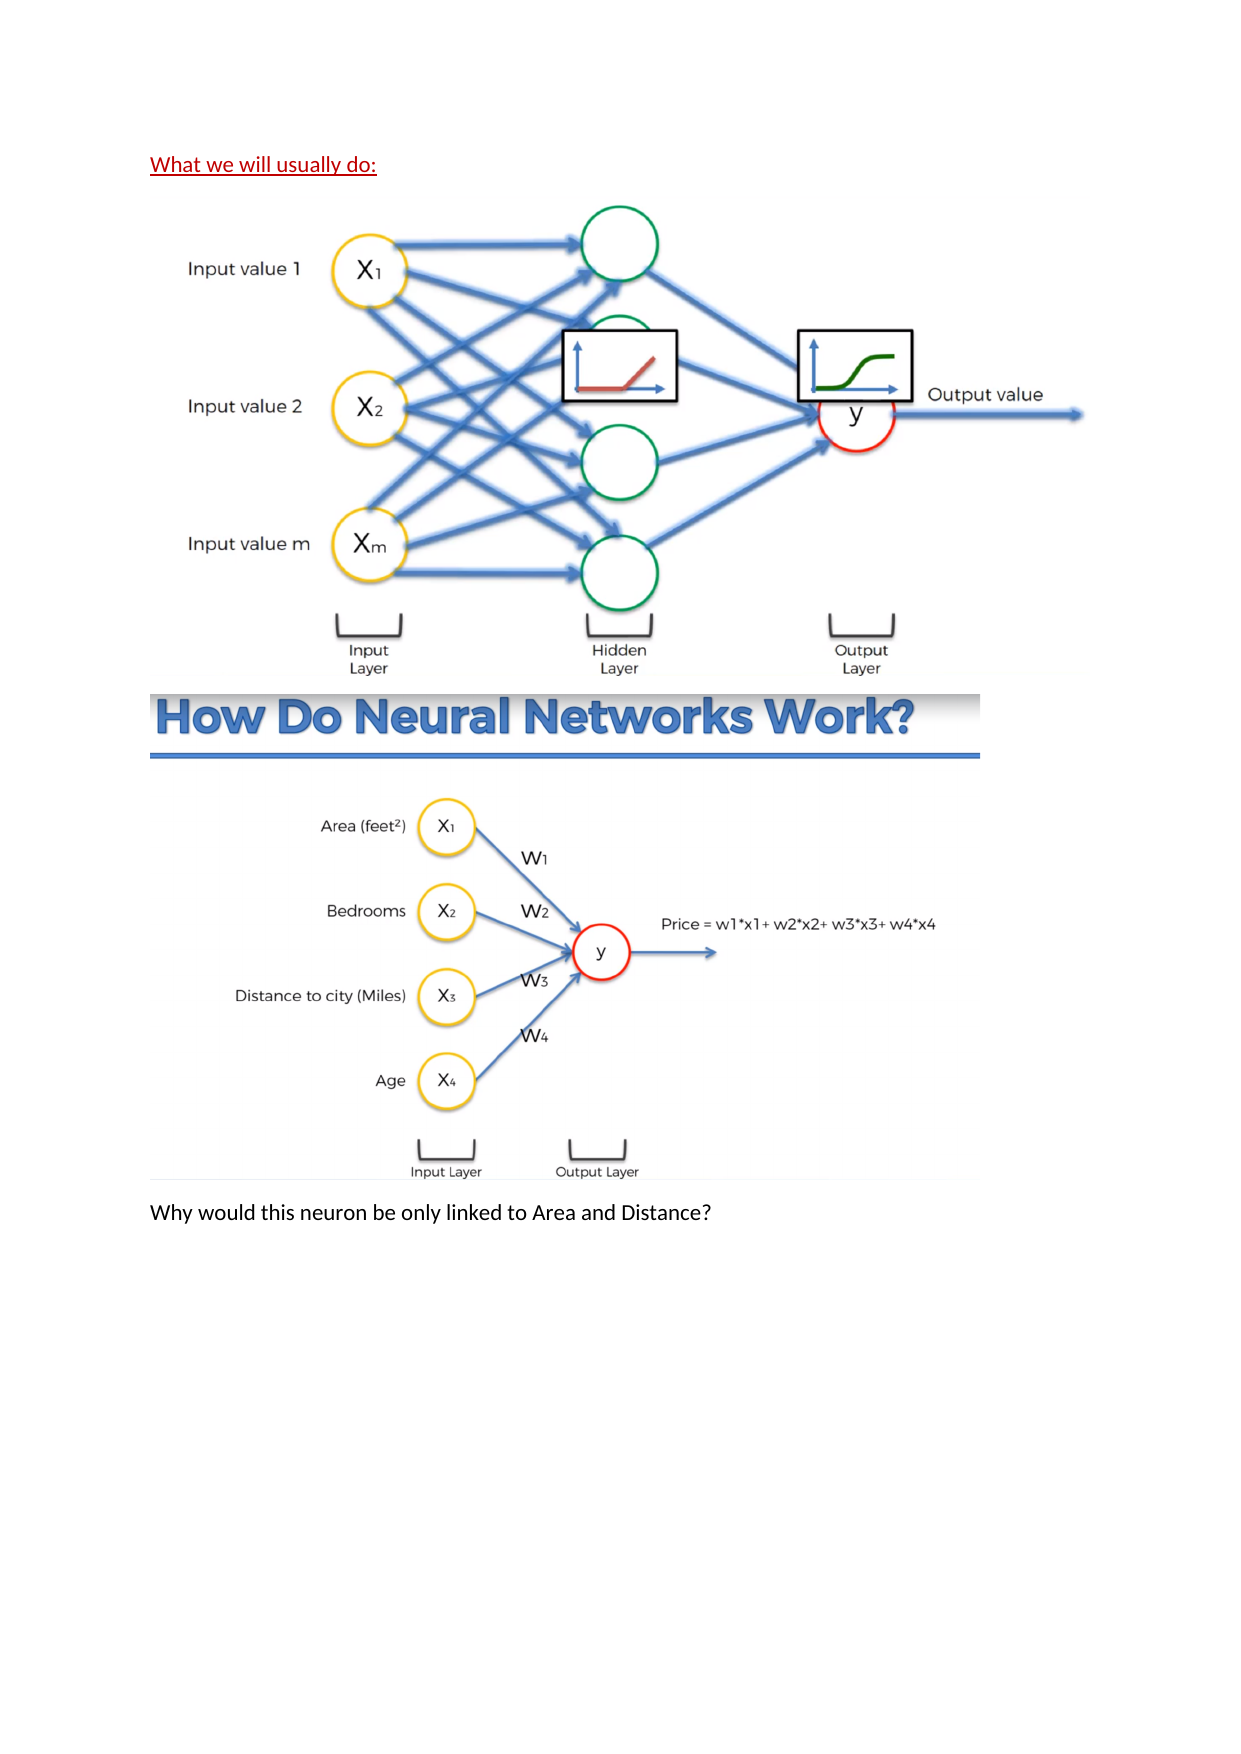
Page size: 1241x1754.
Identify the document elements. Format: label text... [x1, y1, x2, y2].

picture [150, 196, 1091, 676]
picture [150, 694, 981, 1180]
text Why would this neuron be only linked to Area and Distance? [150, 1198, 1090, 1226]
text What we will usually do: [150, 150, 1090, 178]
